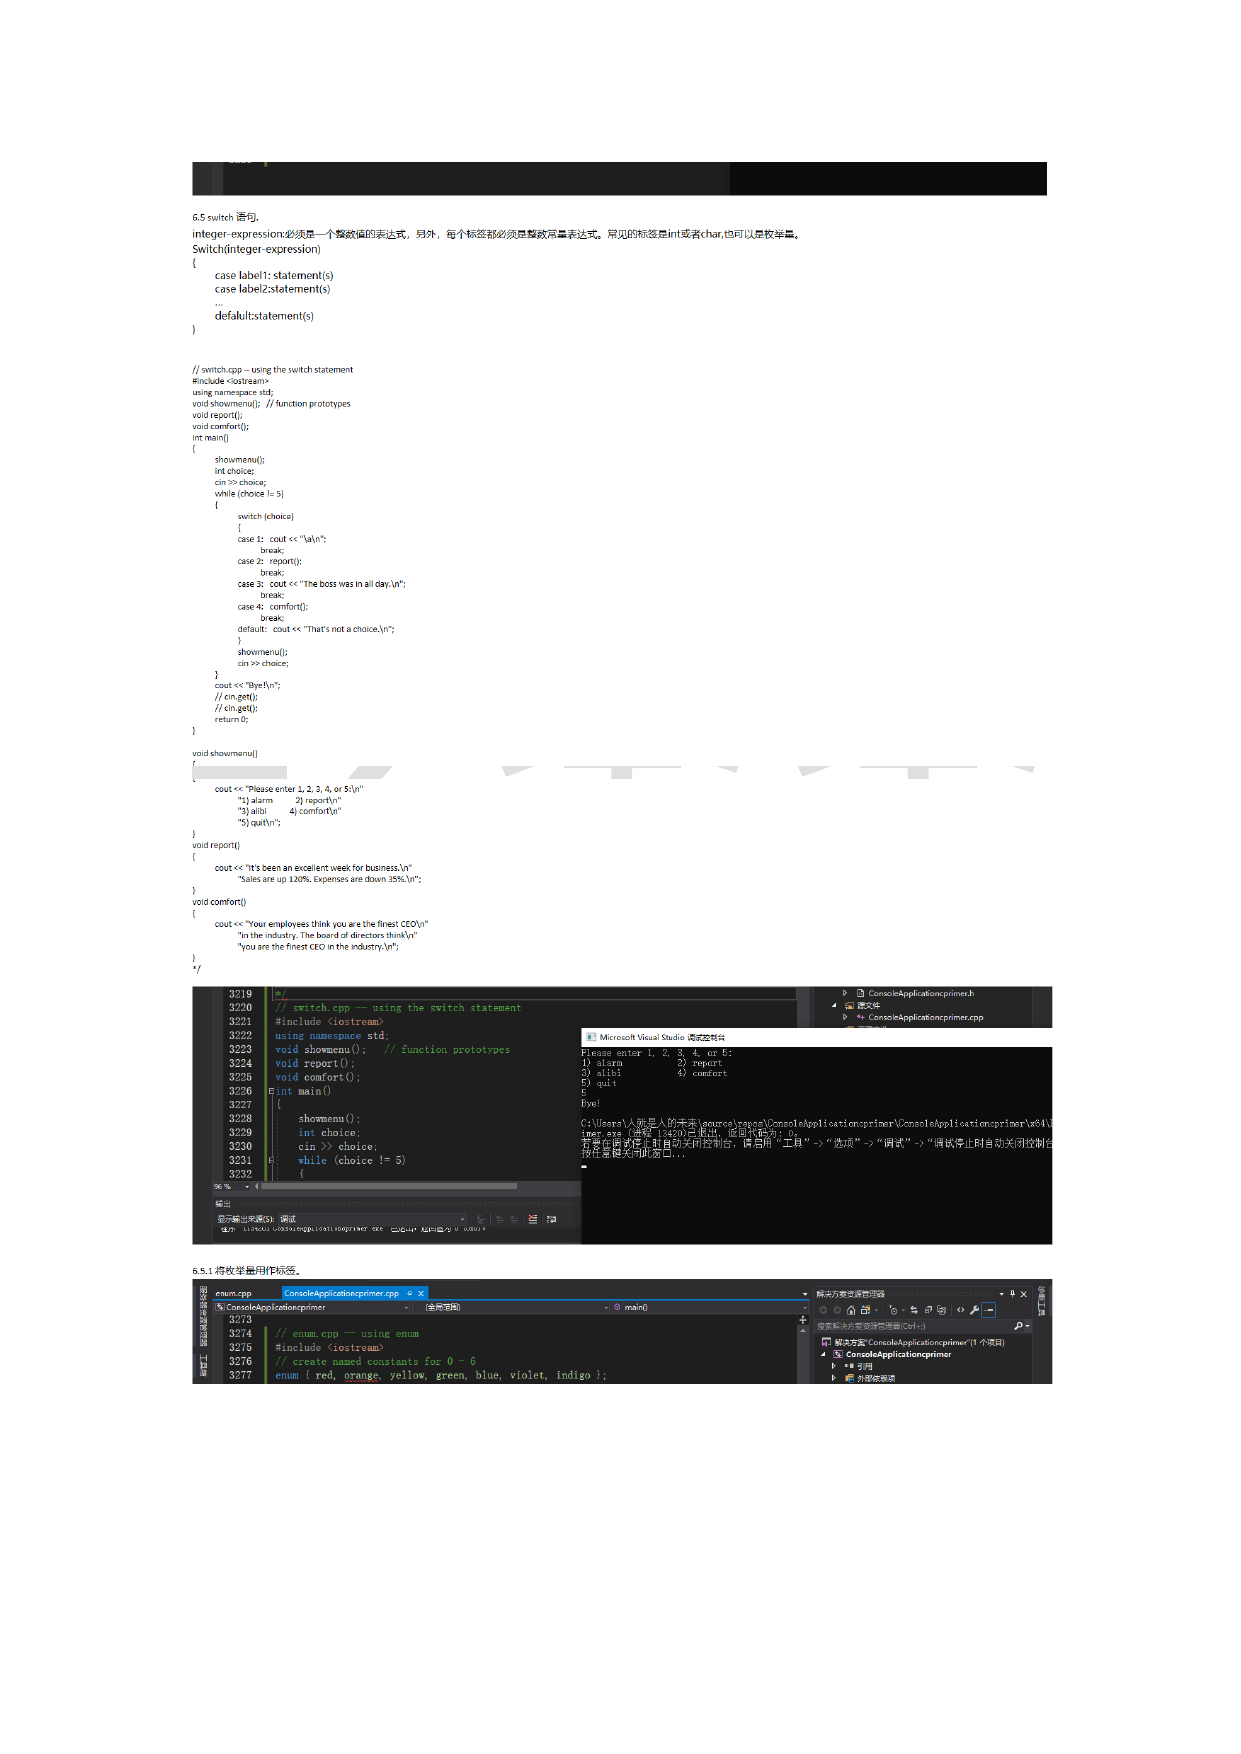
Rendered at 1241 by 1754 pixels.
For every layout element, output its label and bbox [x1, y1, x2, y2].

picture [187, 779, 1053, 1384]
picture [187, 162, 1053, 766]
